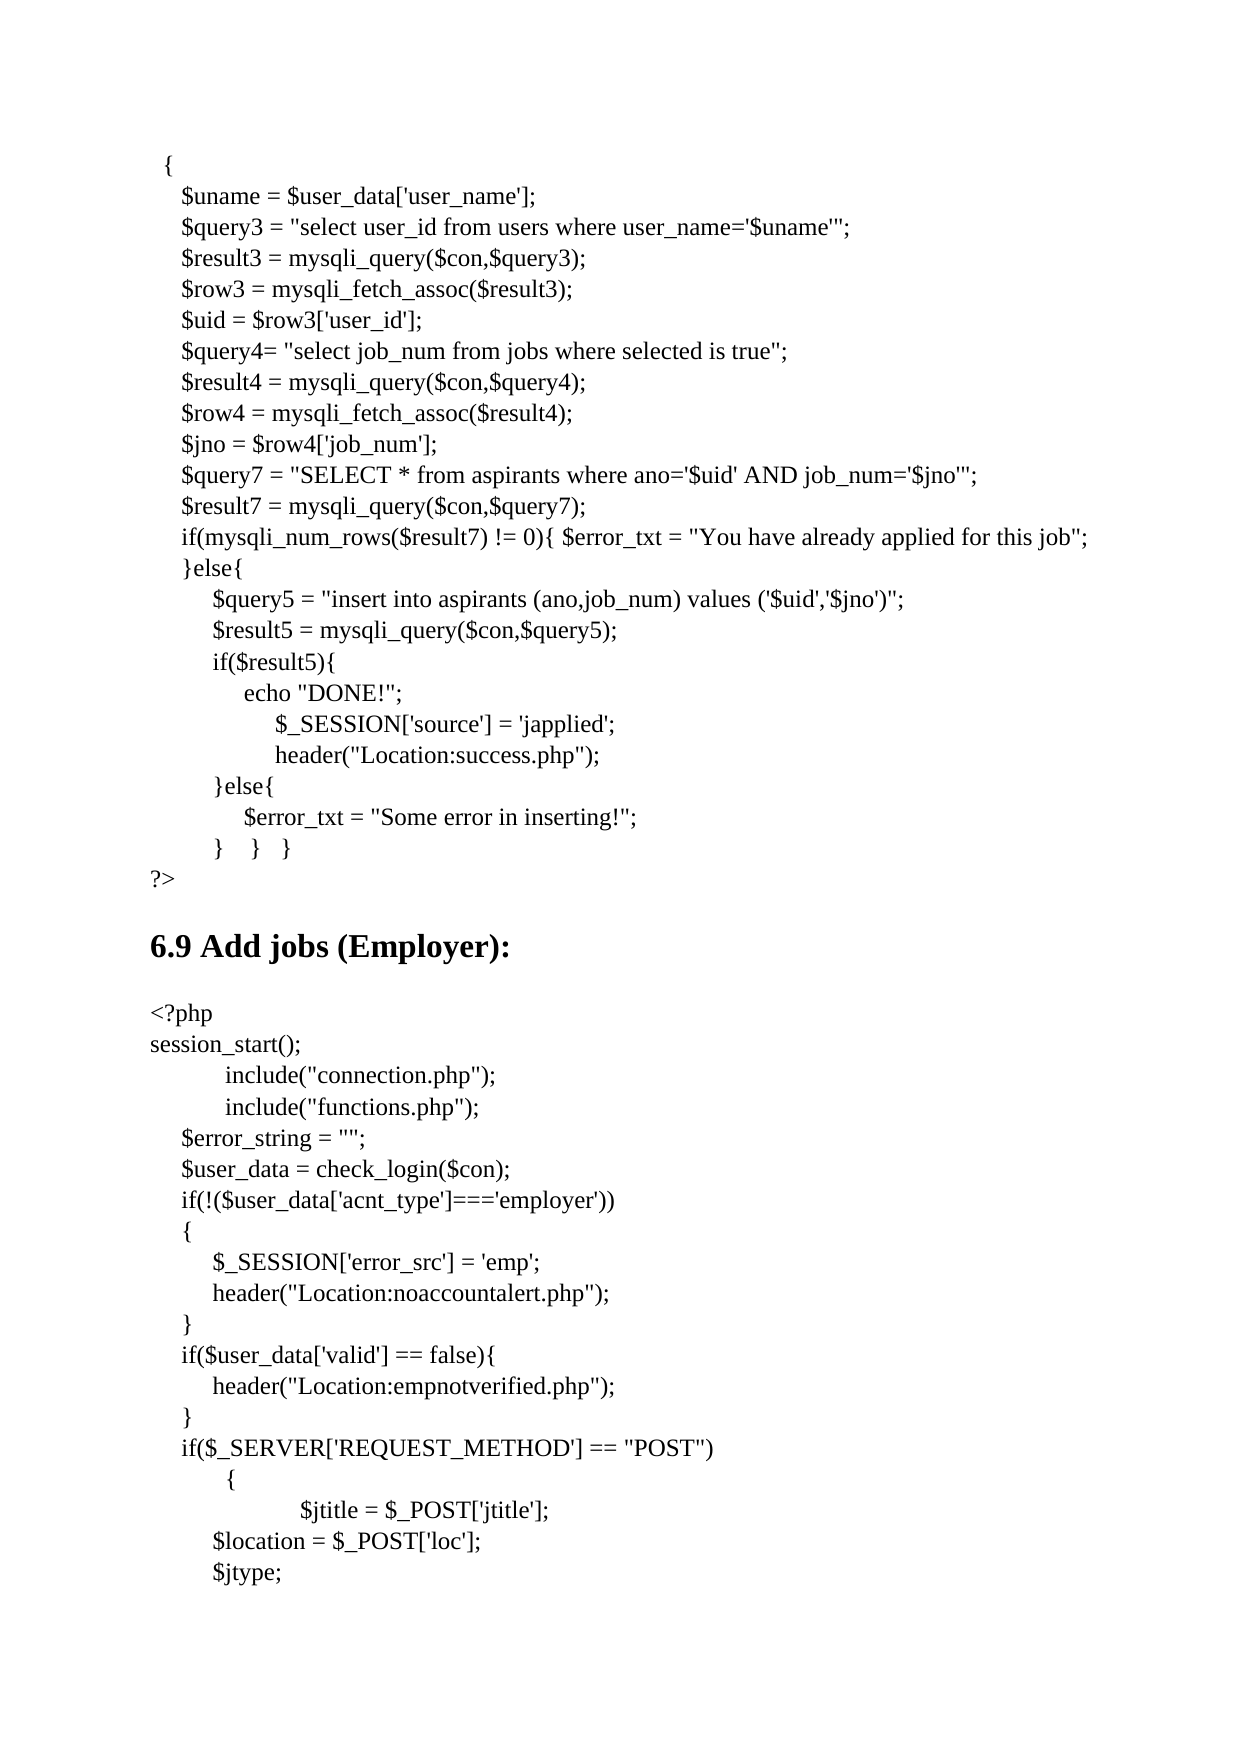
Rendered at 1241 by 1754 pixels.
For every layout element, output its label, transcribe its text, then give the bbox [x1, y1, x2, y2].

text $_SESSION['source'] = 'japplied'; [150, 709, 1122, 737]
text if($result5){ [150, 647, 1122, 675]
text } } } [150, 833, 1122, 862]
text $query5 = "insert into aspirants (ano,job_num) values ('$uid','$jno')"; [150, 584, 1122, 613]
text ?> [150, 864, 1122, 893]
text if(mysqli_num_rows($result7) != 0){ $error_txt = "You have already applied for this job"; [150, 522, 1122, 551]
text $error_txt = "Some error in inserting!"; [150, 802, 1122, 831]
text }else{ [150, 771, 1122, 799]
text if($_SERVER['REQUEST_METHOD'] == "POST") [150, 1433, 1122, 1462]
text $result3 = mysqli_query($con,$query3); [150, 243, 1122, 272]
text { [150, 150, 1122, 179]
text if($user_data['valid'] == false){ [150, 1340, 1122, 1369]
text $query3 = "select user_id from users where user_name='$uname'"; [150, 212, 1122, 241]
text $location = $_POST['loc']; [150, 1526, 1122, 1555]
text $_SESSION['error_src'] = 'emp'; [150, 1247, 1122, 1276]
text $result5 = mysqli_query($con,$query5); [150, 616, 1122, 644]
text $jno = $row4['job_num']; [150, 429, 1122, 458]
text $result4 = mysqli_query($con,$query4); [150, 367, 1122, 396]
text $jtitle = $_POST['jtitle']; [150, 1495, 1122, 1524]
text $result7 = mysqli_query($con,$query7); [150, 491, 1122, 520]
text } [150, 1402, 1122, 1431]
text include("functions.php"); [150, 1092, 1122, 1120]
text { [150, 1464, 1122, 1493]
text $row4 = mysqli_fetch_assoc($result4); [150, 398, 1122, 427]
text $query7 = "SELECT * from aspirants where ano='$uid' AND job_num='$jno'"; [150, 460, 1122, 489]
text $uid = $row3['user_id']; [150, 305, 1122, 334]
text $jtype; [150, 1557, 1122, 1586]
text $uname = $user_data['user_name']; [150, 181, 1122, 210]
text $user_data = check_login($con); [150, 1154, 1122, 1182]
text }else{ [150, 553, 1122, 582]
text } [150, 1309, 1122, 1338]
text include("connection.php"); [150, 1061, 1122, 1089]
text $error_string = ""; [150, 1123, 1122, 1151]
text 6.9 Add jobs (Employer): [150, 926, 1122, 964]
text if(!($user_data['acnt_type']==='employer')) [150, 1185, 1122, 1213]
text $query4= "select job_num from jobs where selected is true"; [150, 336, 1122, 365]
text header("Location:success.php"); [150, 740, 1122, 768]
text { [150, 1216, 1122, 1244]
text session_start(); [150, 1029, 1122, 1058]
text <?php [150, 998, 1122, 1027]
text header("Location:noaccountalert.php"); [150, 1278, 1122, 1307]
text $row3 = mysqli_fetch_assoc($result3); [150, 274, 1122, 303]
text header("Location:empnotverified.php"); [150, 1371, 1122, 1400]
text echo "DONE!"; [150, 678, 1122, 706]
